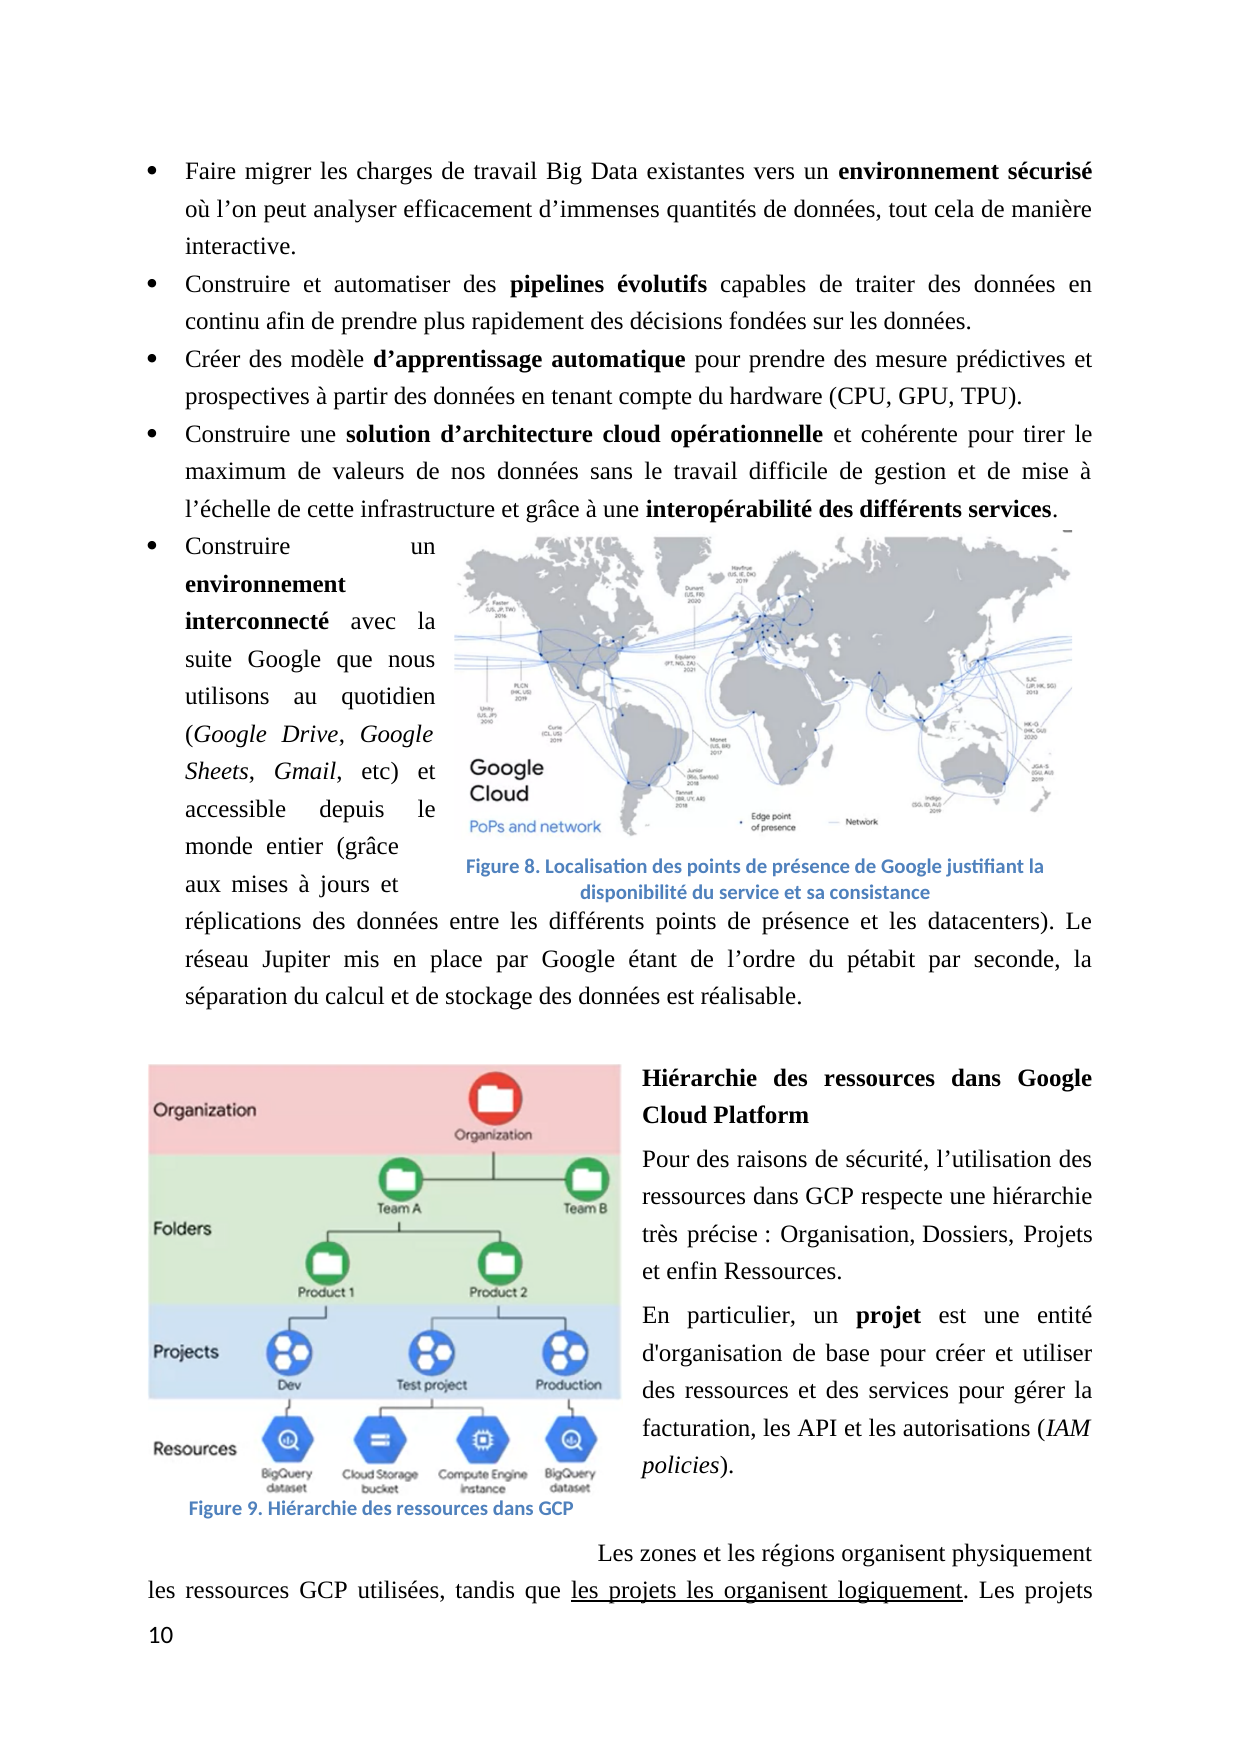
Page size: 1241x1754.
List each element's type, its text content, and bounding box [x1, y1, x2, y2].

picture [147, 1064, 623, 1499]
text Pour des raisons de sécurité, l’utilisation des ressources dans GCP respecte une hiérarchie très précise : Organisation, Dossiers, Projets et enfin Ressources. [623, 1135, 1093, 1285]
list Créer des modèle d’apprentissage automatique pour prendre des mesure prédictives et prospectives à partir des données en tenant compte du hardware (CPU, GPU, TPU). [148, 335, 1093, 410]
picture [454, 530, 1073, 840]
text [148, 1529, 1093, 1604]
list Construire et automatiser des pipelines évolutifs capables de traiter des données en continu afin de prendre plus rapidement des décisions fondées sur les données. [148, 260, 1093, 335]
text En particulier, un projet est une entité d'organisation de base pour créer et utiliser des ressources et des services pour gérer la facturation, les API et les autorisations (IAM policies). [623, 1291, 1093, 1479]
list Faire migrer les charges de travail Big Data existantes vers un environnement sécurisé où l’on peut analyser efficacement d’immenses quantités de données, tout cela de manière interactive. [148, 148, 1093, 260]
subtitle Hiérarchie des ressources dans Google Cloud Platform [148, 1054, 1093, 1129]
list Construire une solution d’architecture cloud opérationnelle et cohérente pour tirer le maximum de valeurs de nos données sans le travail difficile de gestion et de mise à l’échelle de cette infrastructure et grâce à une interopérabilité des différents services. [148, 410, 1093, 523]
